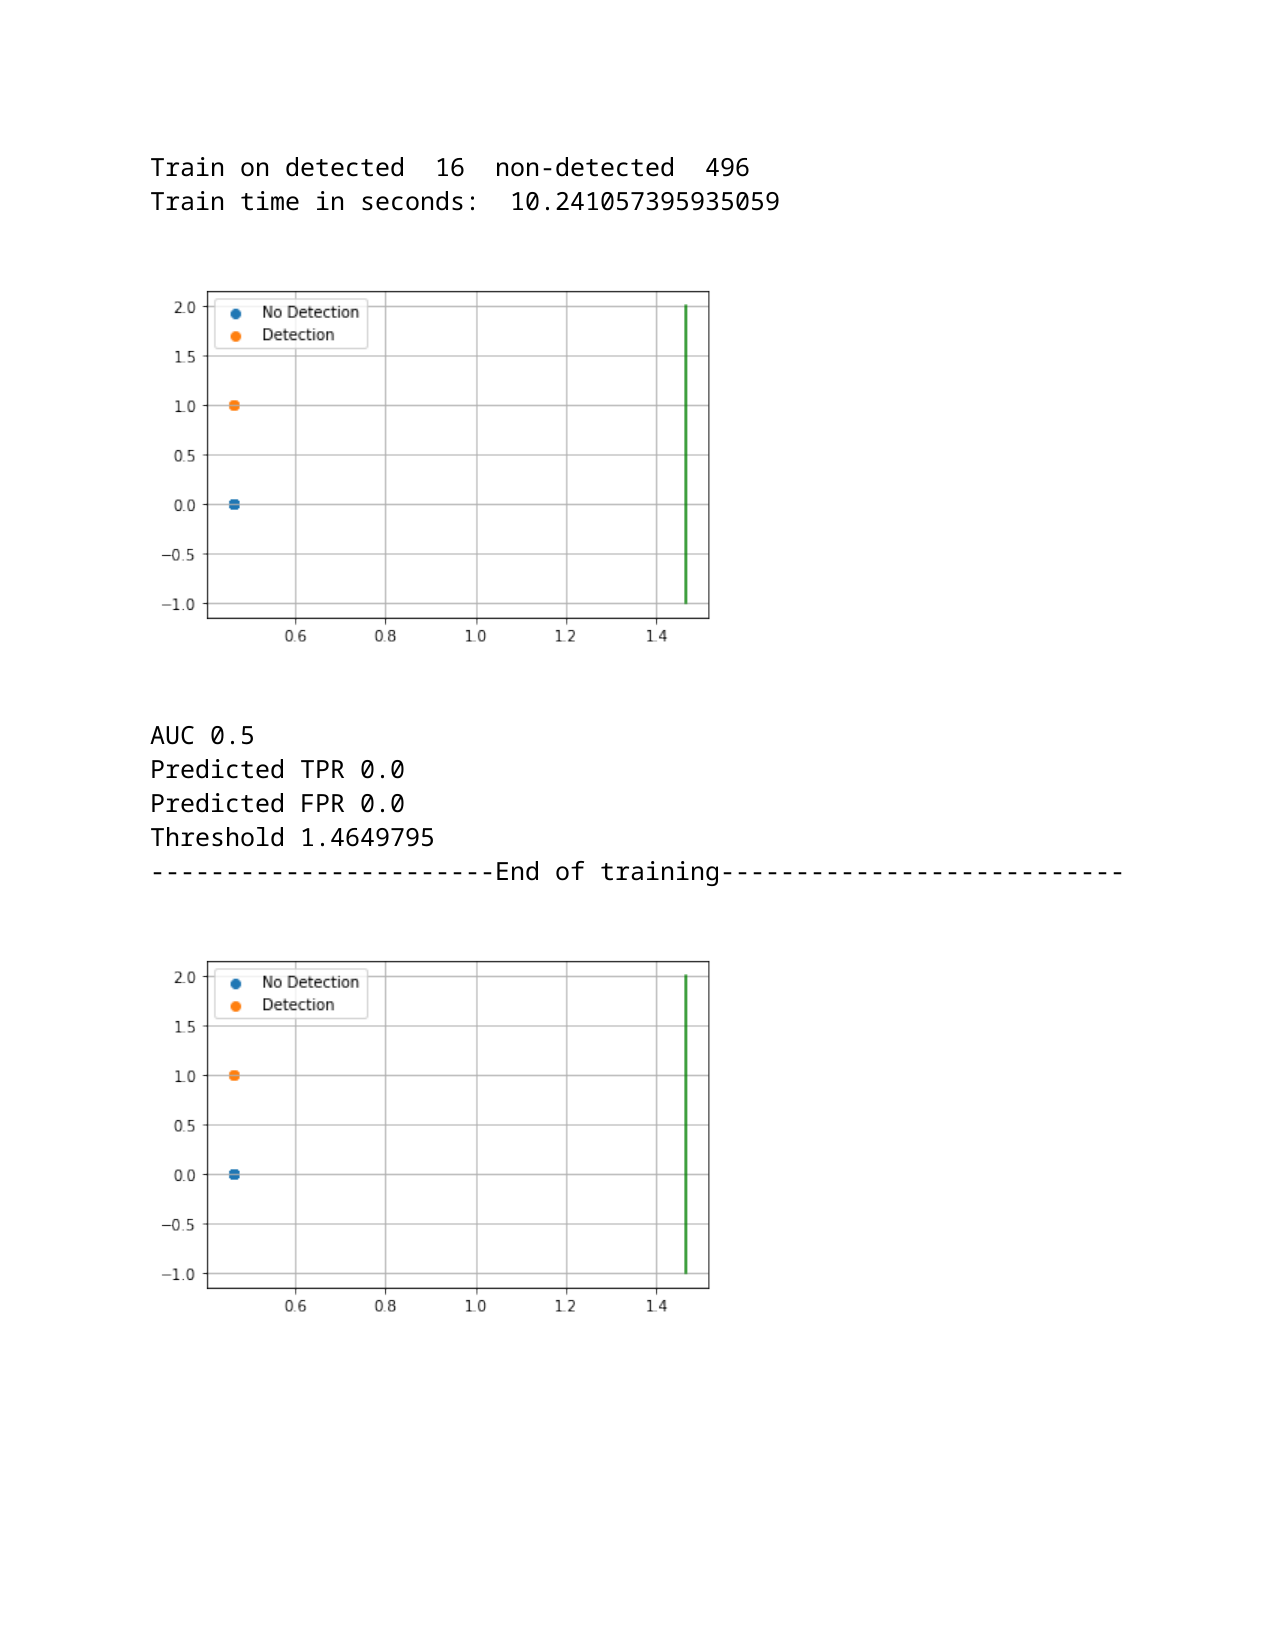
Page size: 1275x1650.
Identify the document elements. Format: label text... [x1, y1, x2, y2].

text Train on detected 16 non-detected 496 Train time in seconds: 10.241057395935059 [150, 150, 1125, 252]
text AUC 0.5 Predicted TPR 0.0 Predicted FPR 0.0 Threshold 1.4649795 -----------------------End of training--------------------------- [150, 718, 1125, 922]
picture [150, 282, 719, 654]
picture [150, 952, 719, 1324]
